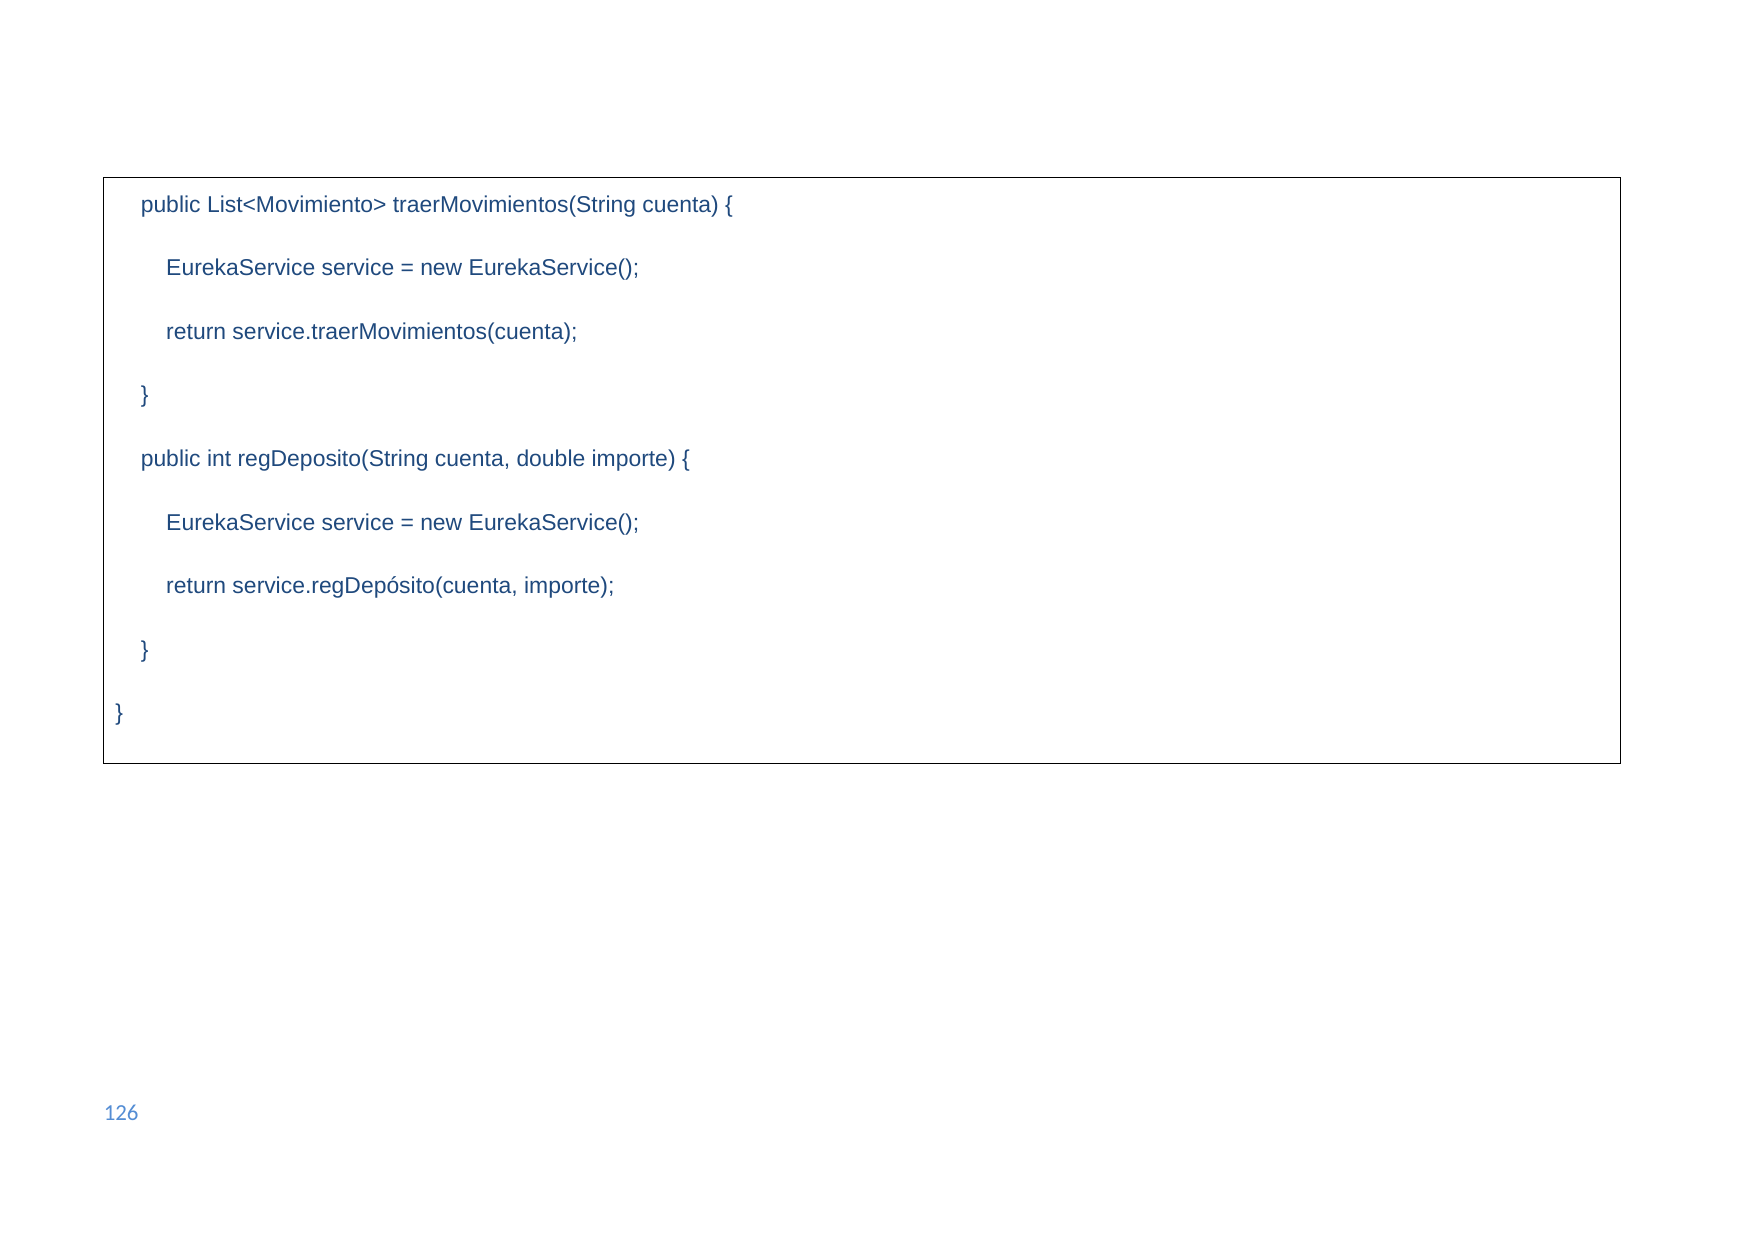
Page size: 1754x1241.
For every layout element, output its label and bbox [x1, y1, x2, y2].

table_header [104, 178, 1620, 763]
